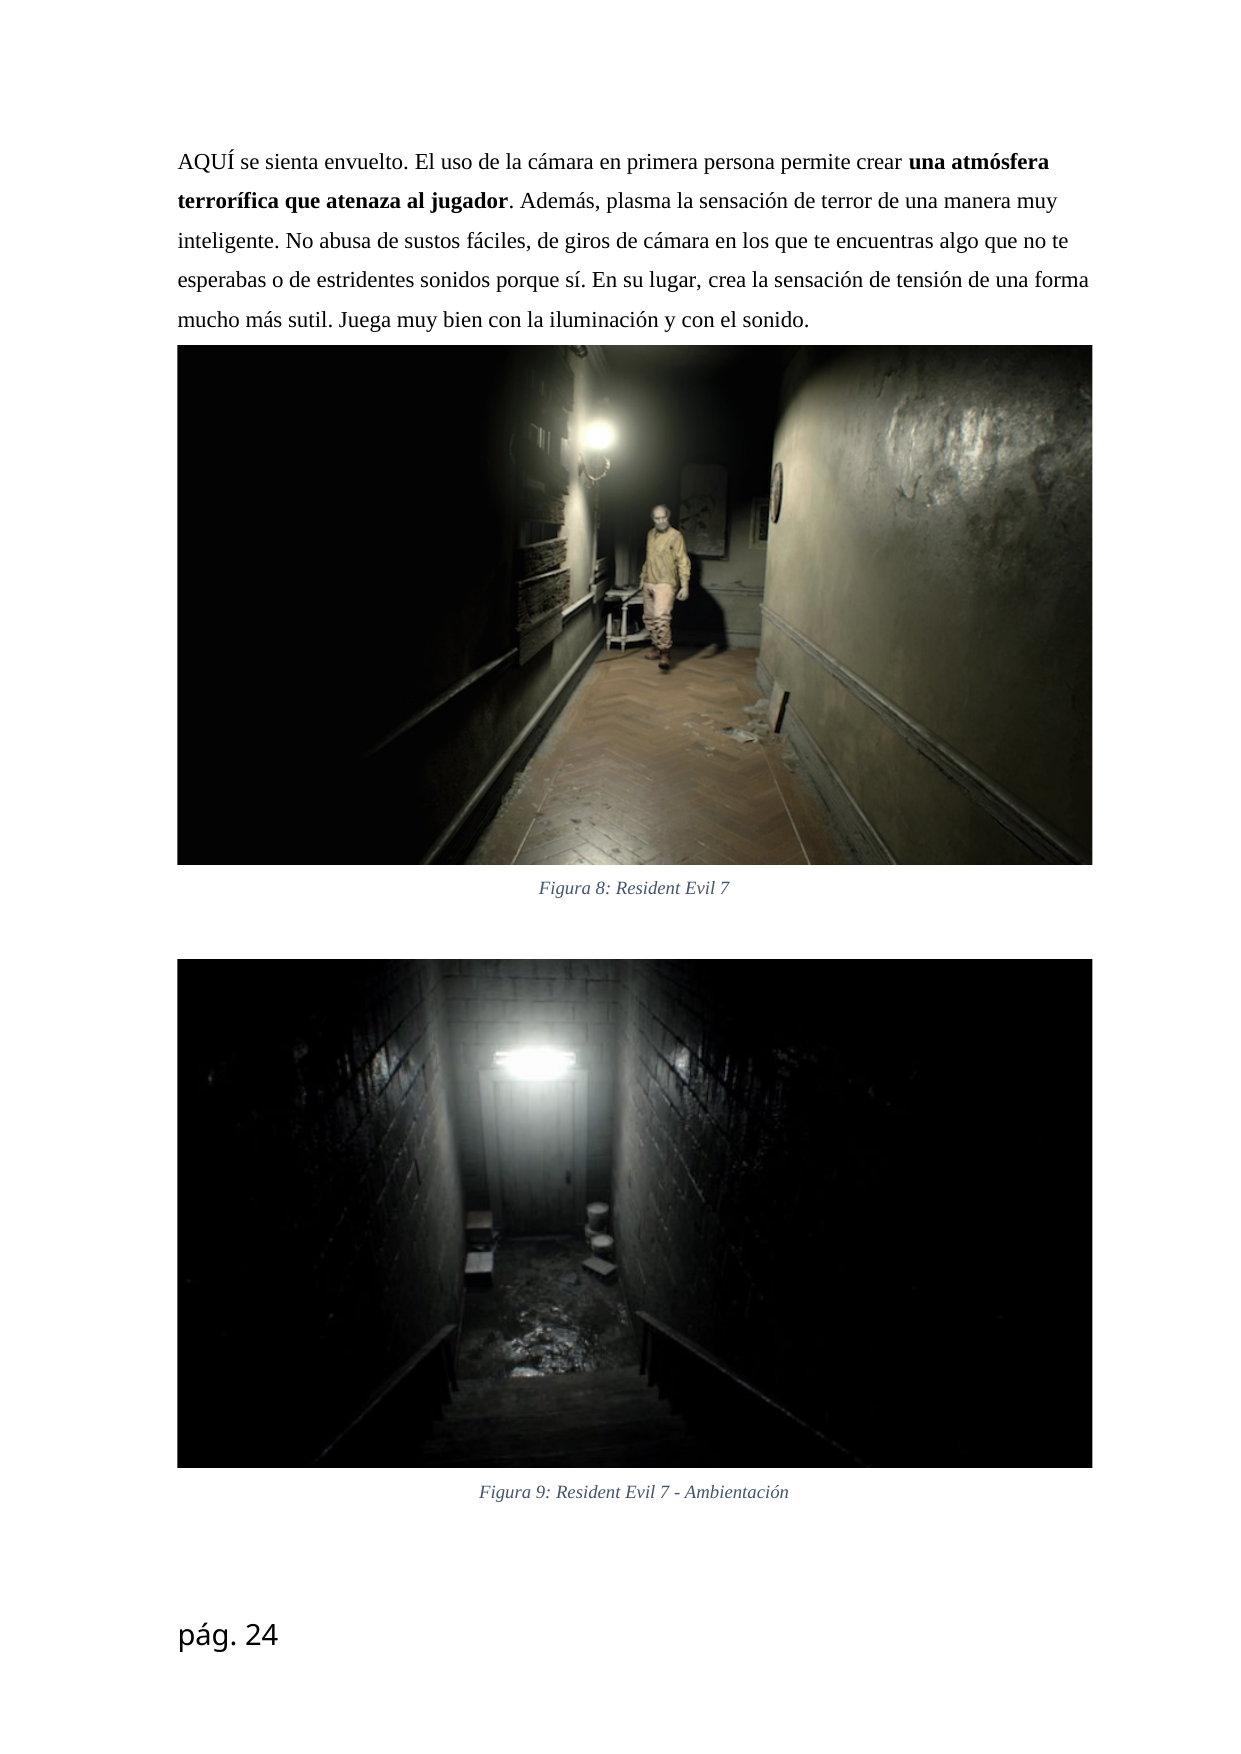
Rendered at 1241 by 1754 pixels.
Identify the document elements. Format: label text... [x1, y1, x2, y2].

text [177, 148, 1092, 332]
text Figura 9: Resident Evil 7 - Ambientación [177, 1481, 1092, 1503]
text Figura 8: Resident Evil 7 [177, 877, 1092, 899]
picture [177, 345, 1093, 865]
picture [177, 959, 1093, 1468]
